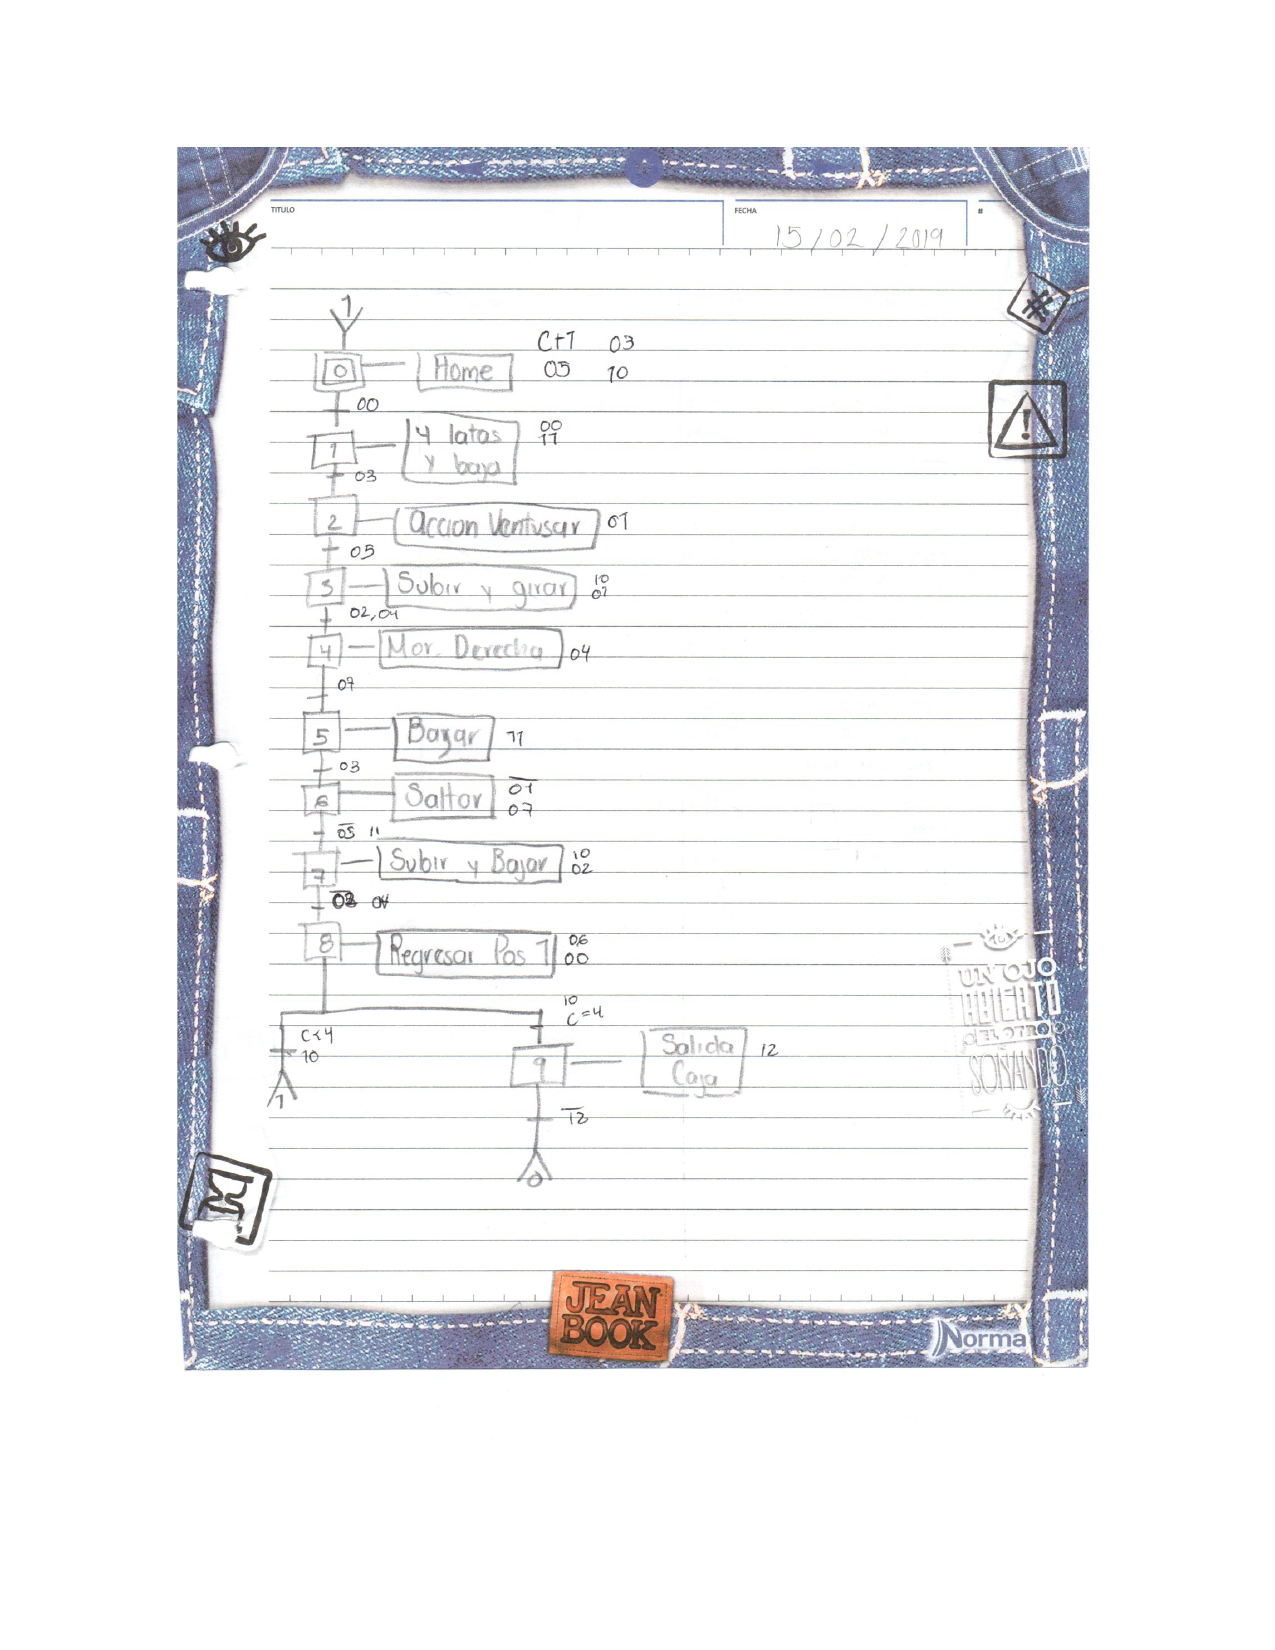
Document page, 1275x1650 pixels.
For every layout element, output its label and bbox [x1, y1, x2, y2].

picture [177, 147, 1098, 1449]
